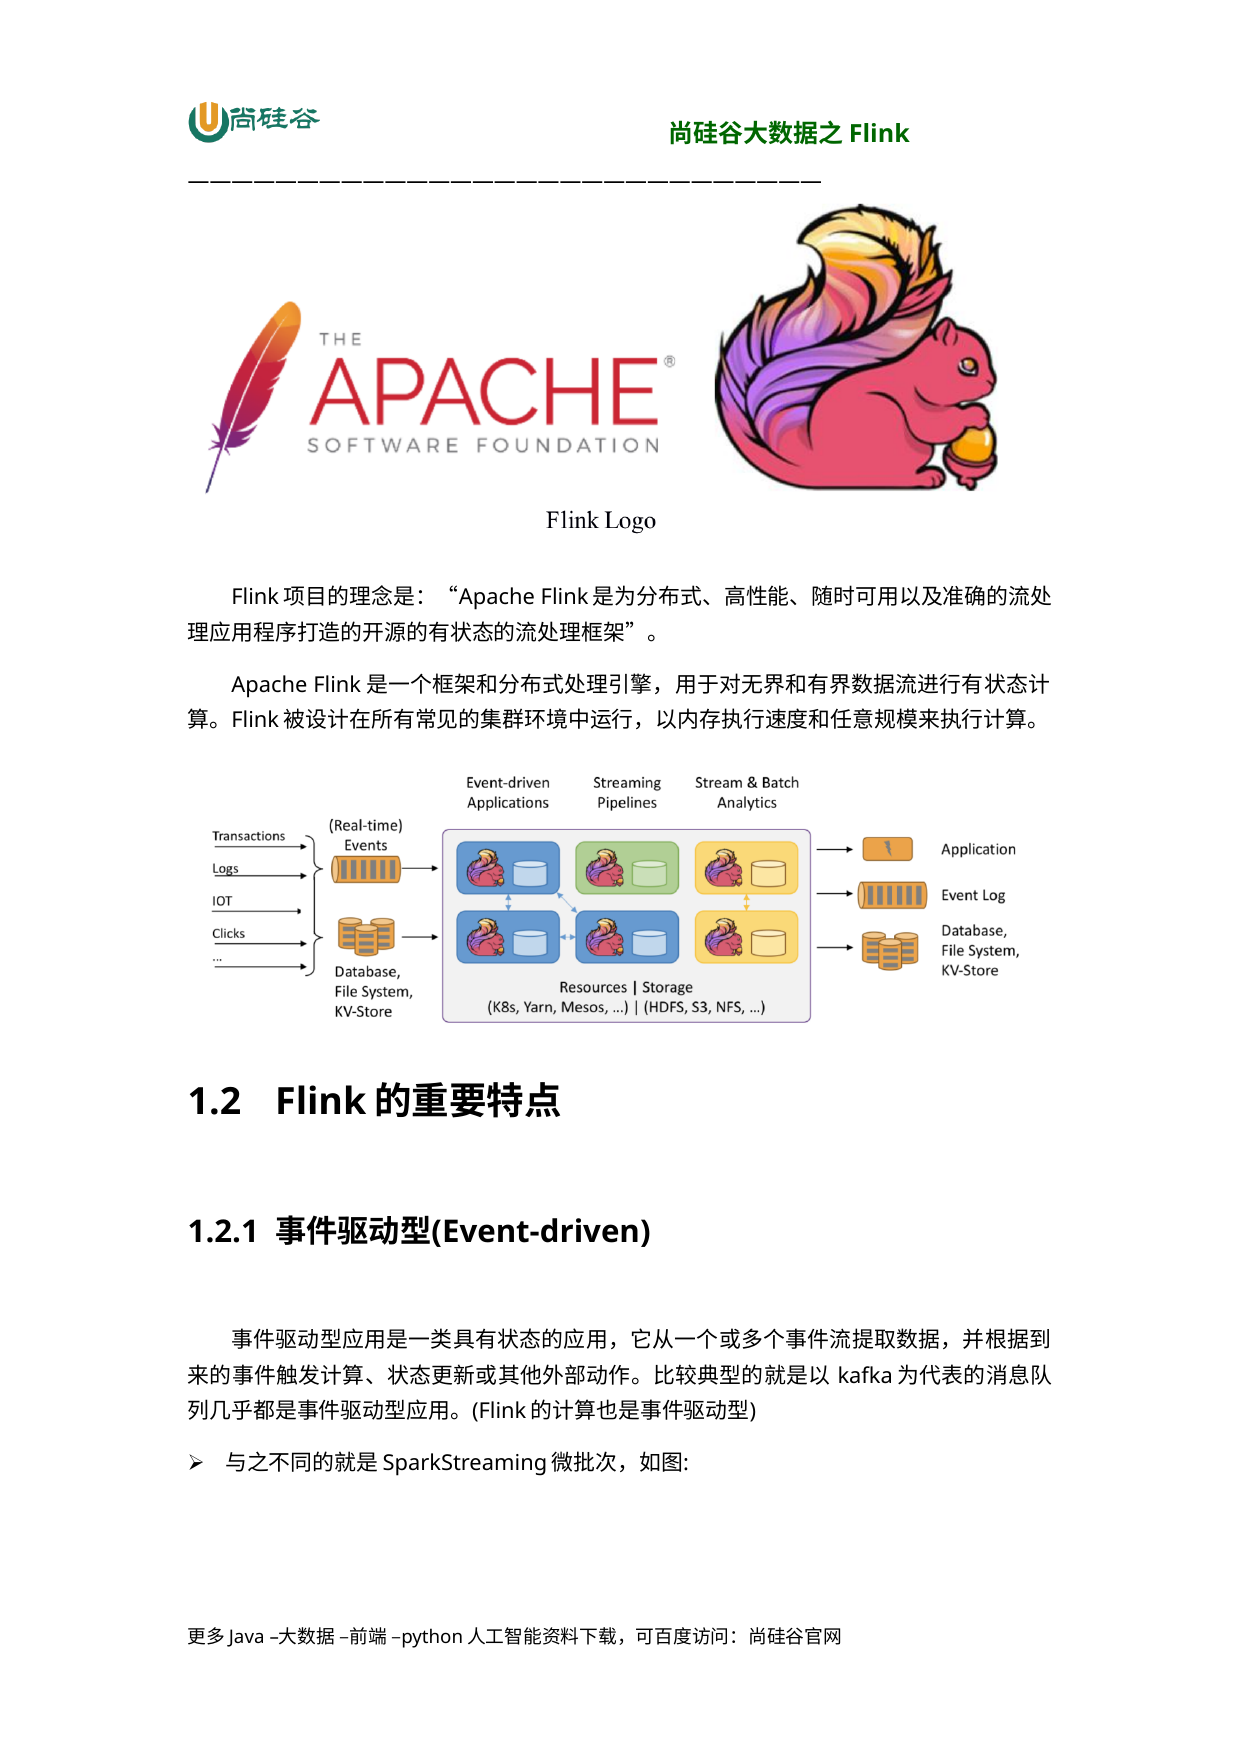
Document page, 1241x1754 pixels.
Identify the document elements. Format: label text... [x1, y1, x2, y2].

text Flink项目的理念是：“Apache Flink是为分布式、高性能、随时可用以及准确的流处理应用程序打造的开源的有状态的流处理框架”。 [187, 579, 1053, 647]
text 事件驱动型应用是一类具有状态的应用，它从一个或多个事件流提取数据，并根据到来的事件触发计算、状态更新或其他外部动作。比较典型的就是以kafka为代表的消息队列几乎都是事件驱动型应用。(Flink的计算也是事件驱动型) [187, 1322, 1053, 1426]
subtitle 事件驱动型(Event-driven) [187, 1197, 1053, 1262]
picture [187, 101, 320, 143]
picture [187, 202, 1053, 538]
text Apache Flink是一个框架和分布式处理引擎，用于对无界和有界数据流进行有状态计算。Flink被设计在所有常见的集群环境中运行，以内存执行速度和任意规模来执行计算。 [187, 666, 1053, 734]
picture [187, 753, 1053, 1040]
subtitle Flink的重要特点 [187, 1066, 1053, 1131]
list 与之不同的就是SparkStreaming微批次，如图: [187, 1445, 1053, 1477]
